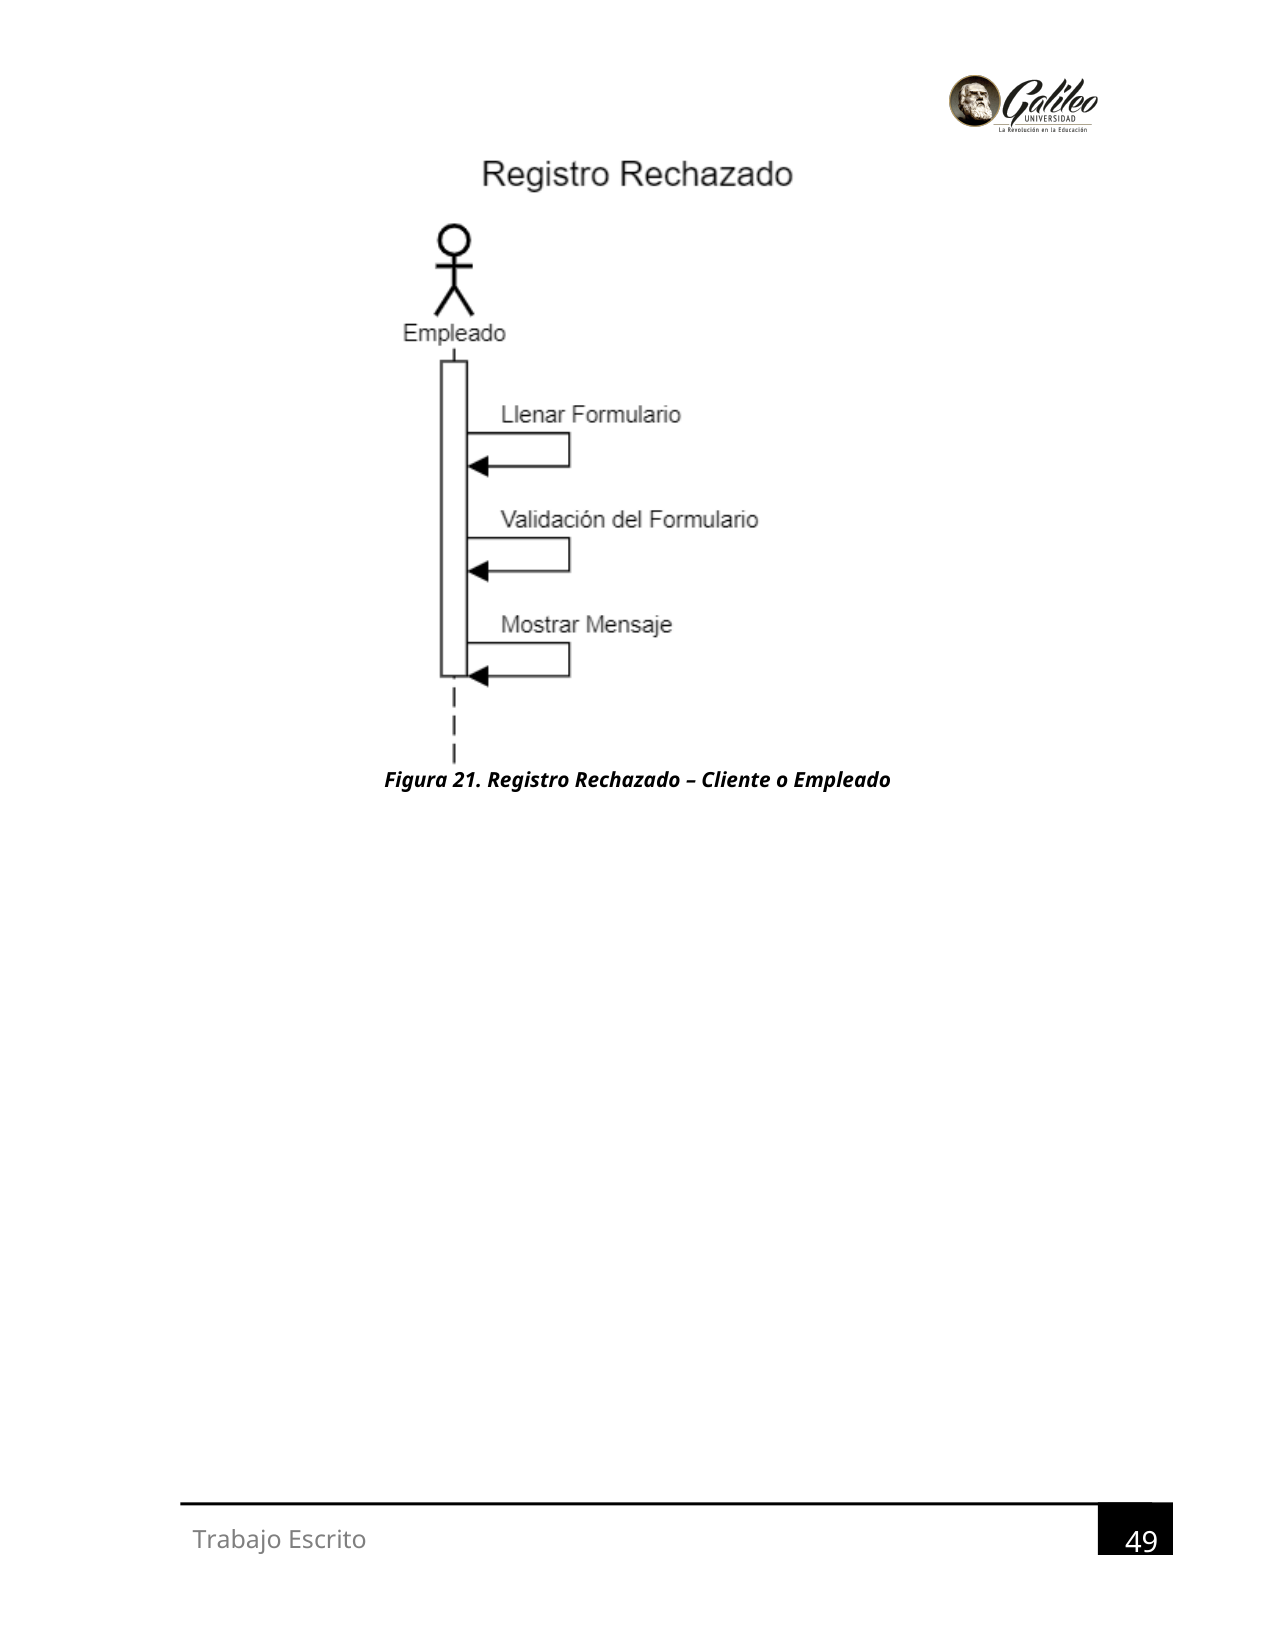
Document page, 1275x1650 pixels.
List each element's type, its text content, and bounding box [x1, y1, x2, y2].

text Figura 21. Registro Rechazado – Cliente o Empleado [177, 765, 1098, 793]
picture [949, 75, 1098, 132]
picture [390, 147, 885, 766]
